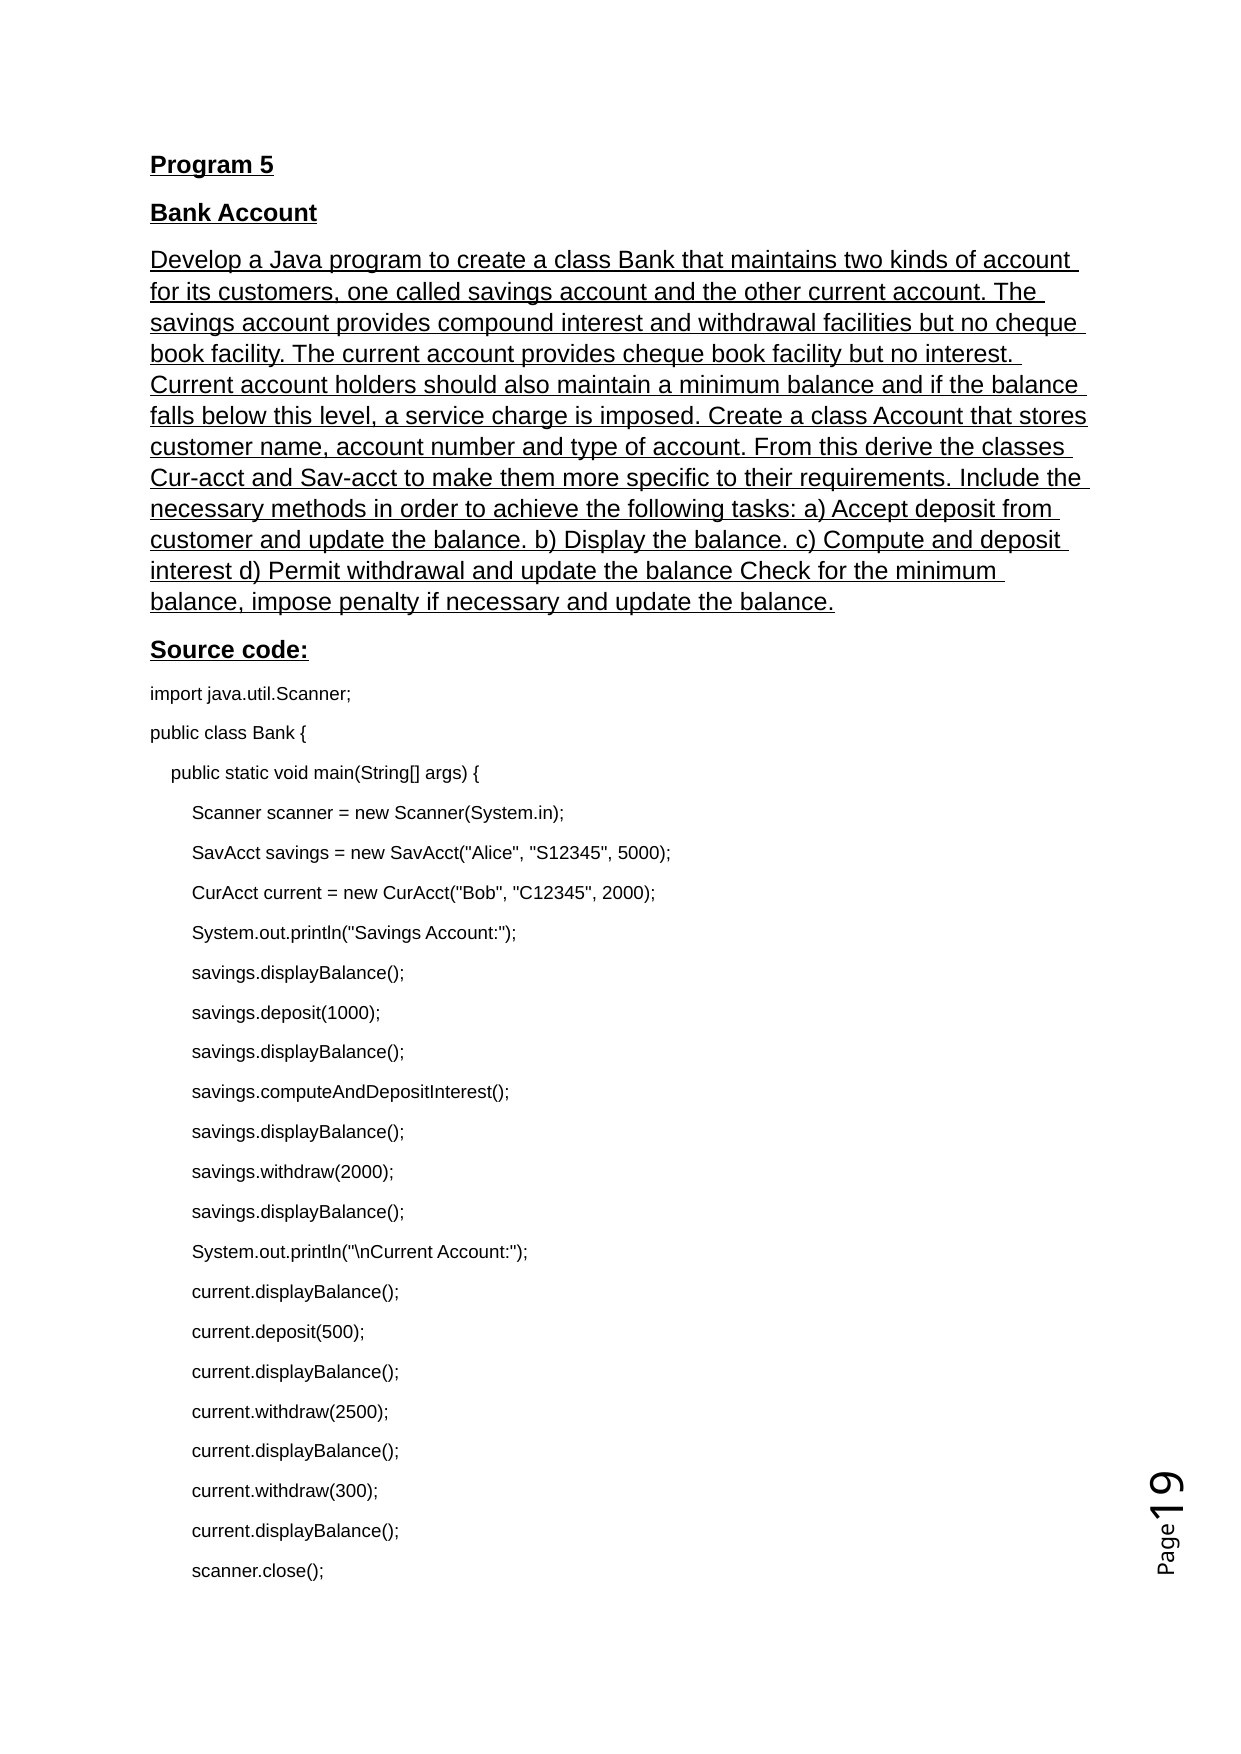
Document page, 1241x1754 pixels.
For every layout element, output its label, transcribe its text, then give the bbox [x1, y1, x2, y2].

text System.out.println("Savings Account:"); [150, 922, 1090, 943]
text savings.displayBalance(); [150, 1041, 1090, 1063]
text scanner.close(); [150, 1560, 1090, 1582]
text savings.displayBalance(); [150, 1201, 1090, 1222]
text Scanner scanner = new Scanner(System.in); [150, 802, 1090, 823]
text Bank Account [150, 198, 1090, 226]
text savings.deposit(1000); [150, 1001, 1090, 1023]
text CurAcct current = new CurAcct("Bob", "C12345", 2000); [150, 882, 1090, 903]
text current.displayBalance(); [150, 1281, 1090, 1302]
text savings.displayBalance(); [150, 962, 1090, 983]
text Program 5 [150, 150, 1090, 179]
text current.displayBalance(); [150, 1440, 1090, 1462]
text Source code: [150, 634, 1090, 663]
text current.displayBalance(); [150, 1520, 1090, 1542]
text public class Bank { [150, 722, 1090, 744]
text savings.displayBalance(); [150, 1121, 1090, 1143]
text System.out.println("\nCurrent Account:"); [150, 1241, 1090, 1262]
text Develop a Java program to create a class Bank that maintains two kinds of account for its customers, one called savings account and the other current account. The savings account provides compound interest and withdrawal facilities but no cheque book facility. The current account provides cheque book facility but no interest. Current account holders should also maintain a minimum balance and if the balance falls below this level, a service charge is imposed. Create a class Account that stores customer name, account number and type of account. From this derive the classes Cur-acct and Sav-acct to make them more specific to their requirements. Include the necessary methods in order to achieve the following tasks: a) Accept deposit from customer and update the balance. b) Display the balance. c) Compute and deposit interest d) Permit withdrawal and update the balance Check for the minimum balance, impose penalty if necessary and update the balance. [150, 245, 1090, 488]
text current.deposit(500); [150, 1321, 1090, 1342]
text current.displayBalance(); [150, 1361, 1090, 1382]
text savings.withdraw(2000); [150, 1161, 1090, 1183]
text Develop a Java program to create a class Bank that maintains two kinds of account for its customers, one called savings account and the other current account. The savings account provides compound interest and withdrawal facilities but no cheque book facility. The current account provides cheque book facility but no interest. Current account holders should also maintain a minimum balance and if the balance falls below this level, a service charge is imposed. Create a class Account that stores customer name, account number and type of account. From this derive the classes Cur-acct and Sav-acct to make them more specific to their requirements. Include the necessary methods in order to achieve the following tasks: a) Accept deposit from customer and update the balance. b) Display the balance. c) Compute and deposit interest d) Permit withdrawal and update the balance Check for the minimum balance, impose penalty if necessary and update the balance. [150, 489, 1090, 616]
text savings.computeAndDepositInterest(); [150, 1081, 1090, 1103]
text SavAcct savings = new SavAcct("Alice", "S12345", 5000); [150, 842, 1090, 863]
text current.withdraw(2500); [150, 1400, 1090, 1422]
text public static void main(String[] args) { [150, 762, 1090, 784]
text import java.util.Scanner; [150, 682, 1090, 704]
text current.withdraw(300); [150, 1480, 1090, 1502]
